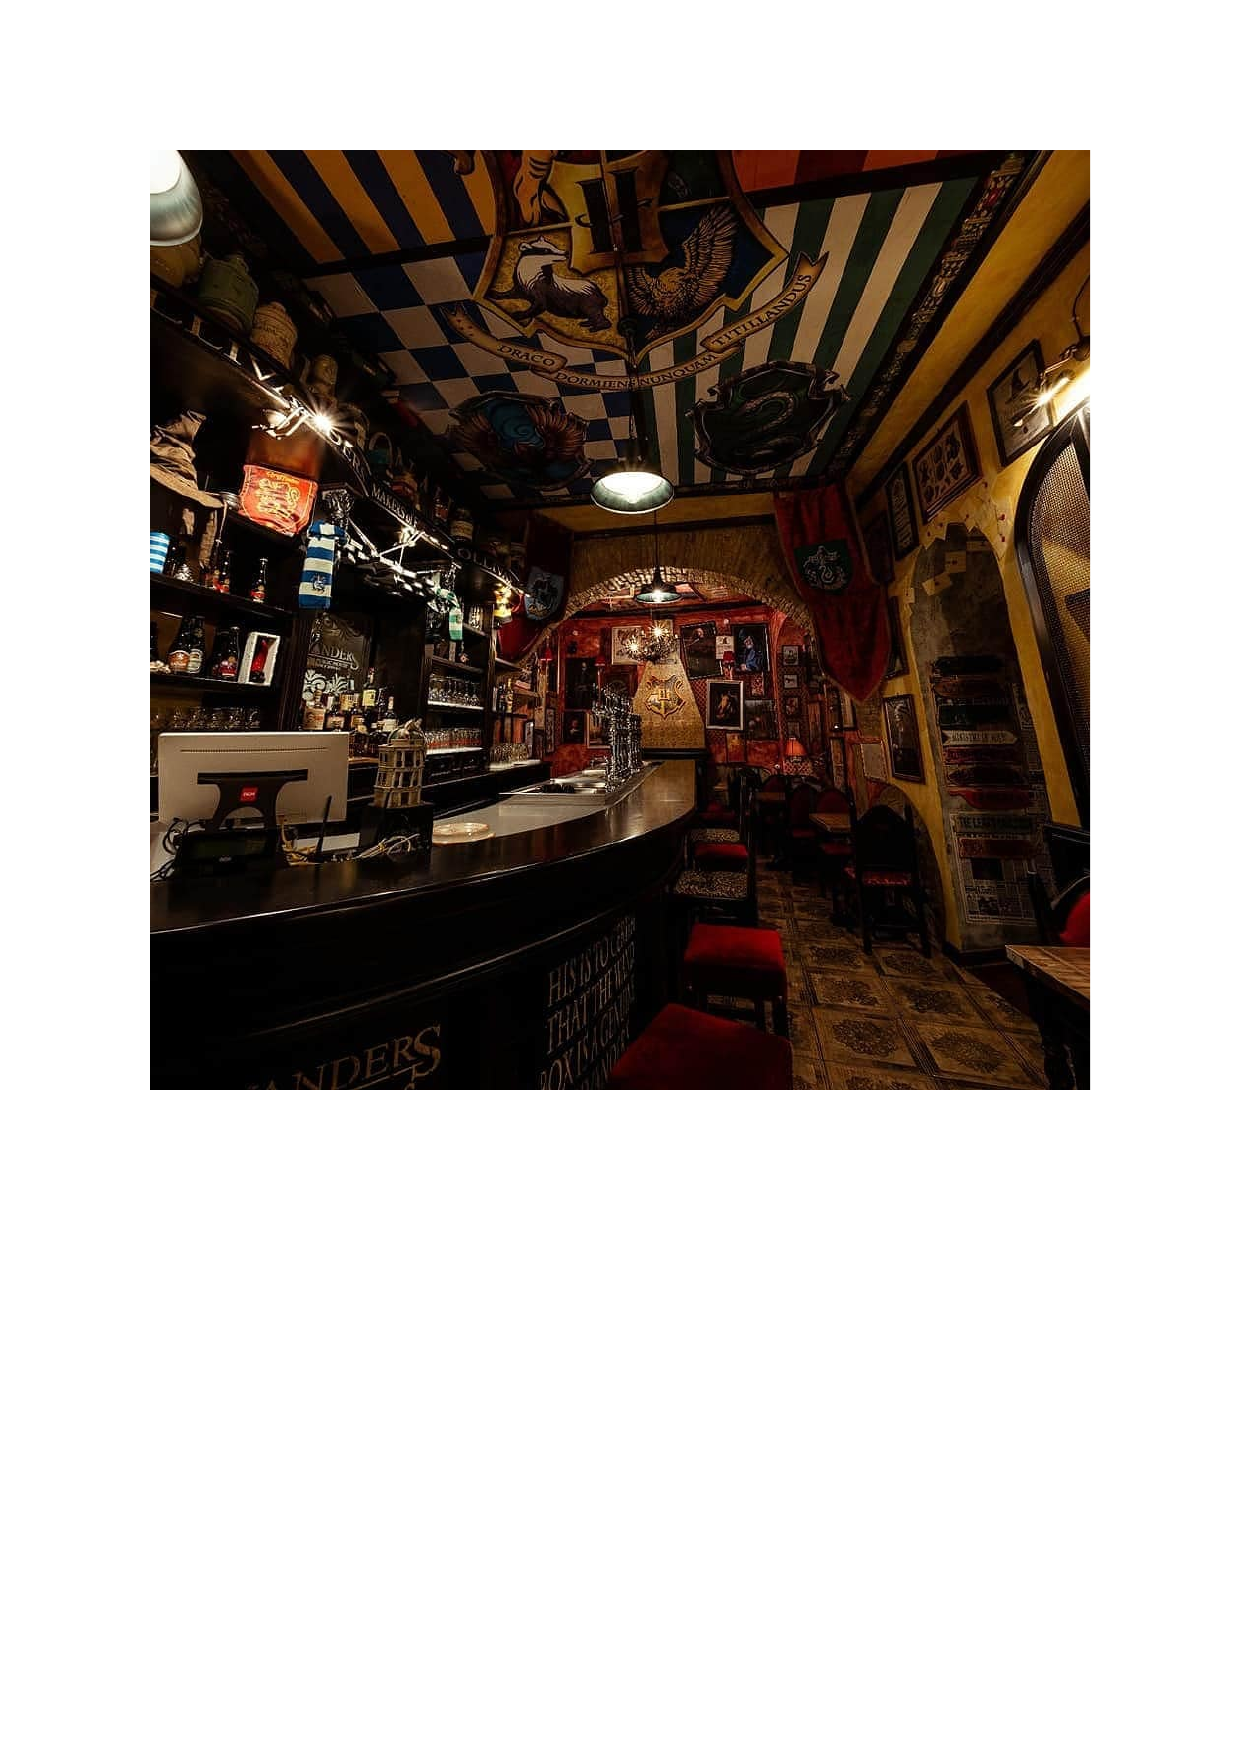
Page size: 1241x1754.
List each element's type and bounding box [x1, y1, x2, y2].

picture [150, 150, 1091, 1090]
